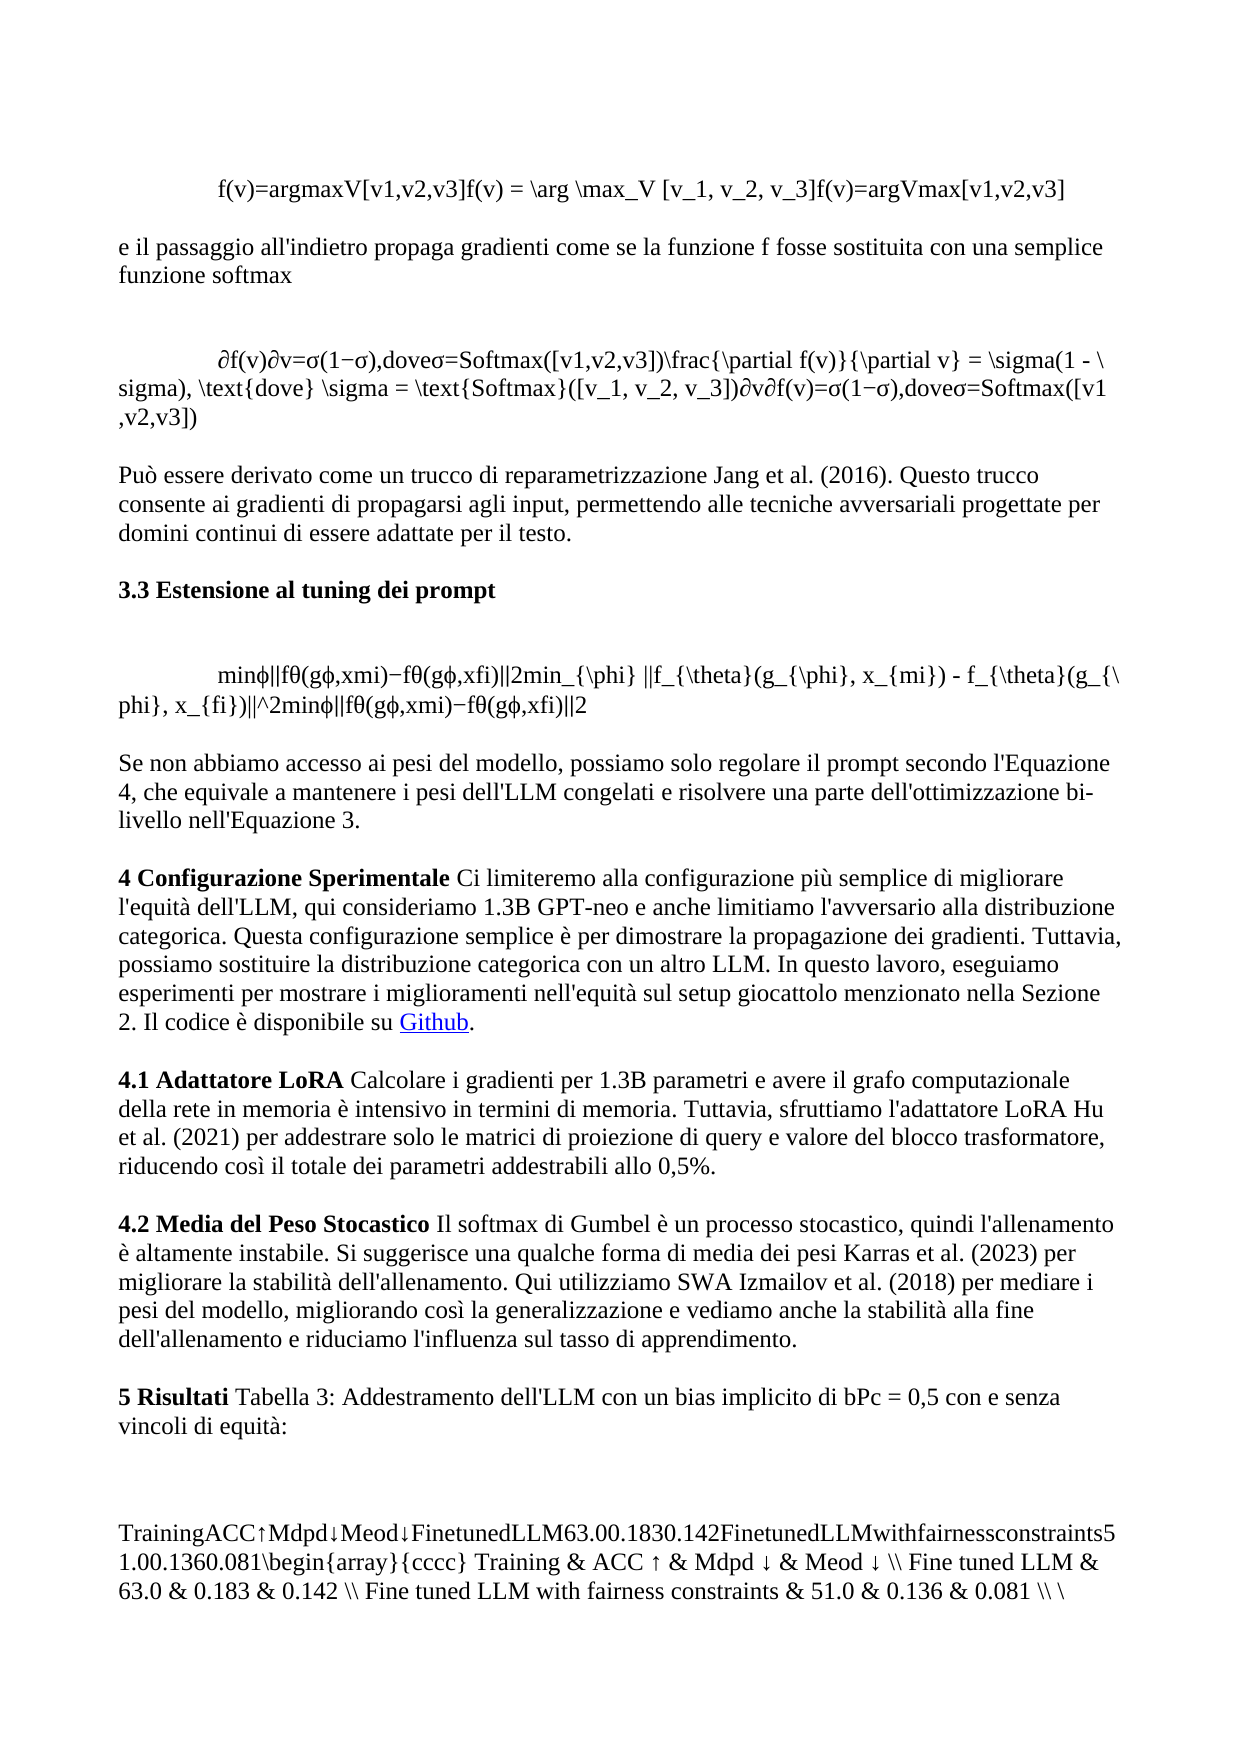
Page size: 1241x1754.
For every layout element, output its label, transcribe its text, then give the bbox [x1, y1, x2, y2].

text Se non abbiamo accesso ai pesi del modello, possiamo solo regolare il prompt secondo l'Equazione 4, che equivale a mantenere i pesi dell'LLM congelati e risolvere una parte dell'ottimizzazione bi-livello nell'Equazione 3. [118, 748, 1122, 834]
text f(v)=arg⁡max⁡V[v1,v2,v3]f(v) = \arg \max_V [v_1, v_2, v_3]f(v)=argVmax​[v1​,v2​,v3​] [118, 148, 1122, 203]
text ∂f(v)∂v=σ(1−σ),doveσ=Softmax([v1,v2,v3])\frac{\partial f(v)}{\partial v} = \sigma(1 - \sigma), \text{dove} \sigma = \text{Softmax}([v_1, v_2, v_3])∂v∂f(v)​=σ(1−σ),doveσ=Softmax([v1​,v2​,v3​]) [118, 318, 1122, 431]
text e il passaggio all'indietro propaga gradienti come se la funzione f fosse sostituita con una semplice funzione softmax [118, 232, 1122, 289]
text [118, 1469, 1122, 1604]
text 4 Configurazione Sperimentale Ci limiteremo alla configurazione più semplice di migliorare l'equità dell'LLM, qui consideriamo 1.3B GPT-neo e anche limitiamo l'avversario alla distribuzione categorica. Questa configurazione semplice è per dimostrare la propagazione dei gradienti. Tuttavia, possiamo sostituire la distribuzione categorica con un altro LLM. In questo lavoro, eseguiamo esperimenti per mostrare i miglioramenti nell'equità sul setup giocattolo menzionato nella Sezione 2. Il codice è disponibile su Github. [118, 863, 1122, 1036]
text Può essere derivato come un trucco di reparametrizzazione Jang et al. (2016). Questo trucco consente ai gradienti di propagarsi agli input, permettendo alle tecniche avversariali progettate per domini continui di essere adattate per il testo. [118, 460, 1122, 546]
text 5 Risultati Tabella 3: Addestramento dell'LLM con un bias implicito di bPc = 0,5 con e senza vincoli di equità: [118, 1382, 1122, 1439]
text minϕ∣∣fθ(gϕ,xmi)−fθ(gϕ,xfi)∣∣2min_{\phi} ||f_{\theta}(g_{\phi}, x_{mi}) - f_{\theta}(g_{\phi}, x_{fi})||^2minϕ​∣∣fθ​(gϕ​,xmi​)−fθ​(gϕ​,xfi​)∣∣2 [118, 633, 1122, 719]
text 3.3 Estensione al tuning dei prompt [118, 576, 1122, 604]
text 4.1 Adattatore LoRA Calcolare i gradienti per 1.3B parametri e avere il grafo computazionale della rete in memoria è intensivo in termini di memoria. Tuttavia, sfruttiamo l'adattatore LoRA Hu et al. (2021) per addestrare solo le matrici di proiezione di query e valore del blocco trasformatore, riducendo così il totale dei parametri addestrabili allo 0,5%. [118, 1065, 1122, 1180]
text 4.2 Media del Peso Stocastico Il softmax di Gumbel è un processo stocastico, quindi l'allenamento è altamente instabile. Si suggerisce una qualche forma di media dei pesi Karras et al. (2023) per migliorare la stabilità dell'allenamento. Qui utilizziamo SWA Izmailov et al. (2018) per mediare i pesi del modello, migliorando così la generalizzazione e vediamo anche la stabilità alla fine dell'allenamento e riduciamo l'influenza sul tasso di apprendimento. [118, 1209, 1122, 1353]
